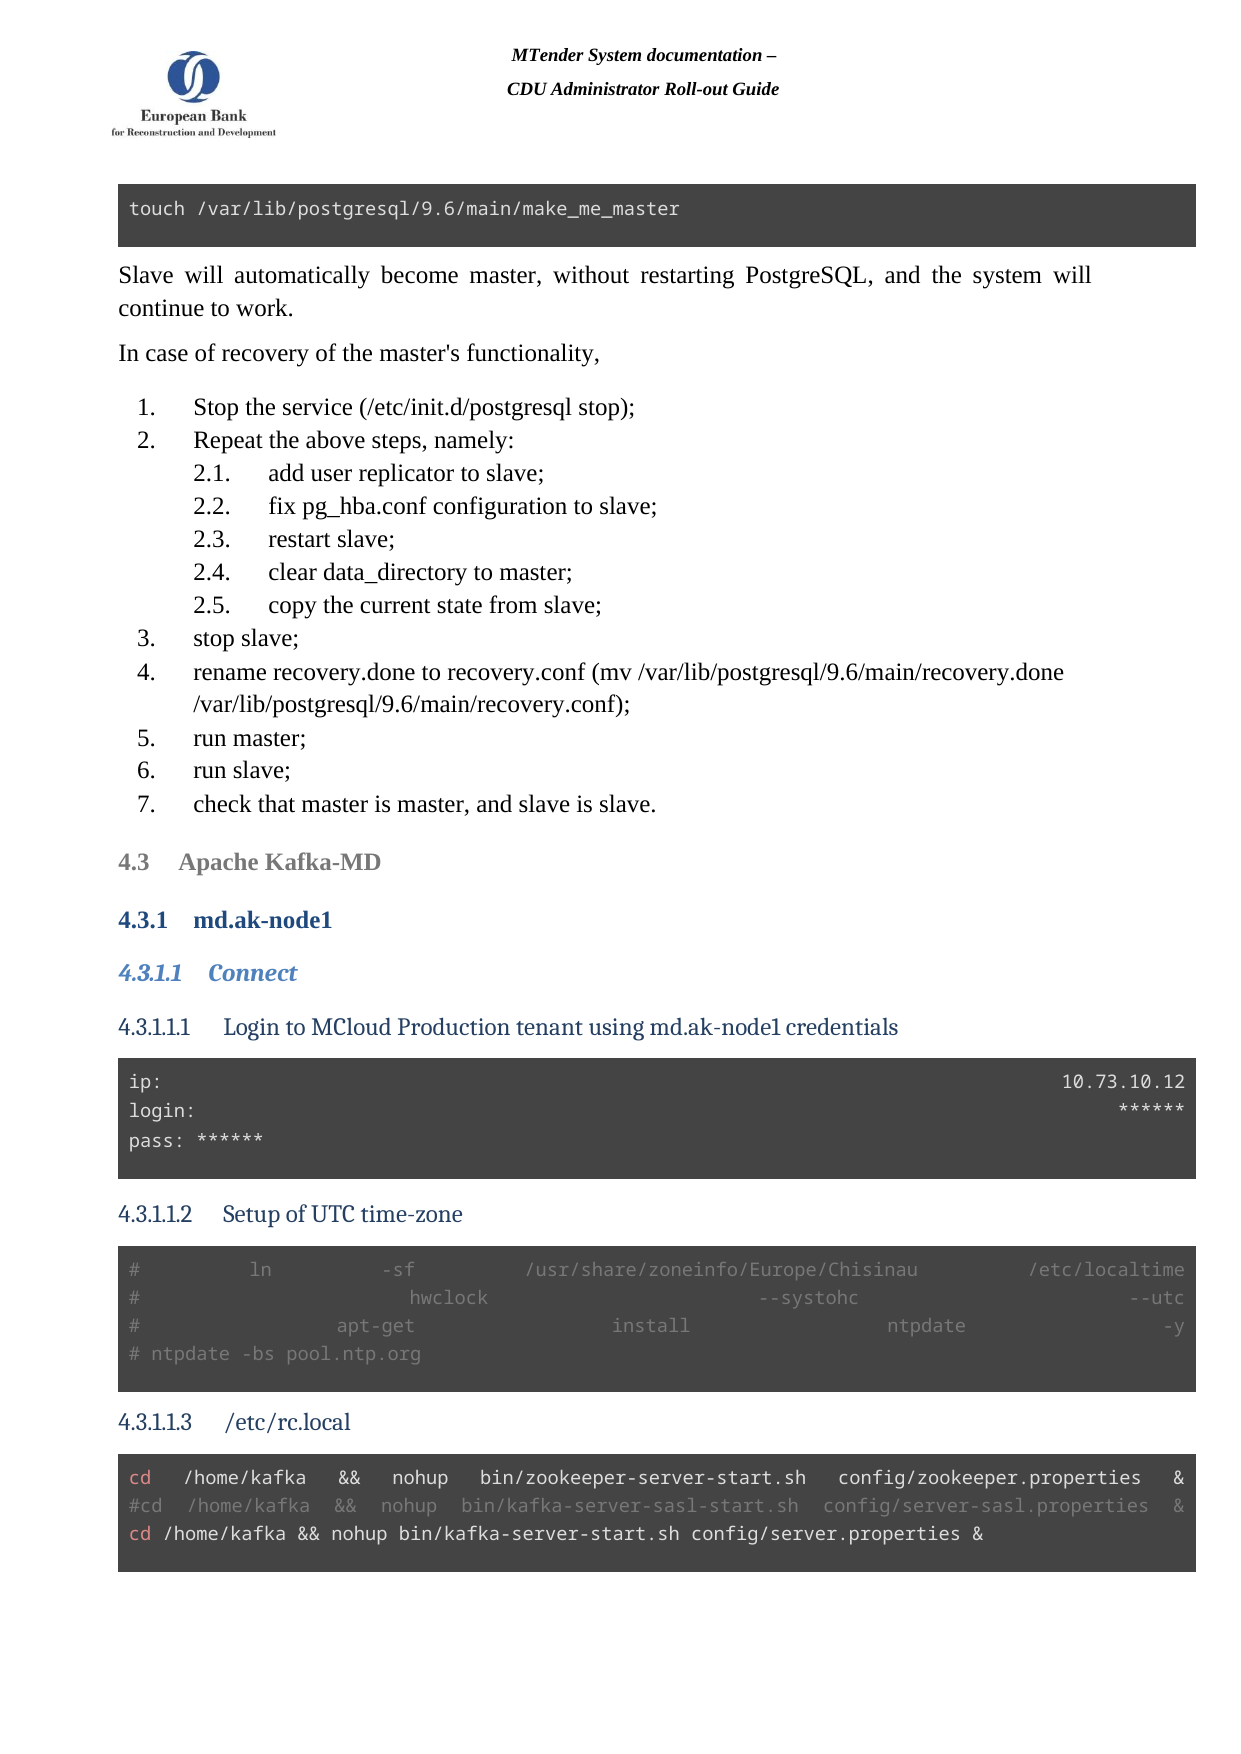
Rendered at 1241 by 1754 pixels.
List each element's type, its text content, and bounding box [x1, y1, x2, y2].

subtitle Setup of UTC time-zone [118, 1200, 1092, 1229]
subtitle Login to MCloud Production tenant using md.ak-node1 credentials [118, 1012, 1092, 1041]
subtitle /etc/rc.local [118, 1408, 1092, 1437]
subtitle Connect [118, 958, 1092, 987]
list stop slave; [156, 623, 1092, 652]
title md.ak-node1 [118, 905, 1092, 933]
list Repeat the above steps, namely: [156, 425, 1092, 454]
list run slave; [156, 756, 1092, 784]
list check that master is master, and slave is slave. [156, 789, 1092, 817]
list copy the current state from slave; [231, 591, 1092, 619]
table_header touch /var/lib/postgresql/9.6/main/make_me_master [118, 184, 1196, 247]
list fix pg_hba.conf configuration to slave; [231, 491, 1092, 520]
table_header cd /home/kafka && nohup bin/zookeeper-server-start.sh config/zookeeper.properties & #cd /home/kafka && nohup bin/kafka-server-sasl-start.sh config/server-sasl.properties & cd /home/kafka && nohup bin/kafka-server-start.sh config/server.properties & [118, 1454, 1196, 1572]
table_header # ln -sf /usr/share/zoneinfo/Europe/Chisinau /etc/localtime # hwclock --systohc --utc # apt-get install ntpdate -y # ntpdate -bs pool.ntp.org [118, 1246, 1196, 1392]
list restart slave; [231, 524, 1092, 553]
picture [111, 51, 276, 138]
table_header ip: 10.73.10.12 login: ****** pass: ****** [118, 1058, 1196, 1179]
list clear data_directory to master; [231, 557, 1092, 586]
subtitle Apache Kafka-MD [118, 847, 1092, 875]
list run master; [156, 723, 1092, 751]
list rename recovery.done to recovery.conf (mv /var/lib/postgresql/9.6/main/recovery.done /var/lib/postgresql/9.6/main/recovery.conf); [156, 657, 1092, 718]
list add user replicator to slave; [231, 458, 1092, 487]
list Stop the service (/etc/init.d/postgresql stop); [156, 392, 1092, 421]
text In case of recovery of the master's functionality, [118, 338, 1092, 367]
text Slave will automatically become master, without restarting PostgreSQL, and the system will continue to work. [118, 260, 1092, 322]
